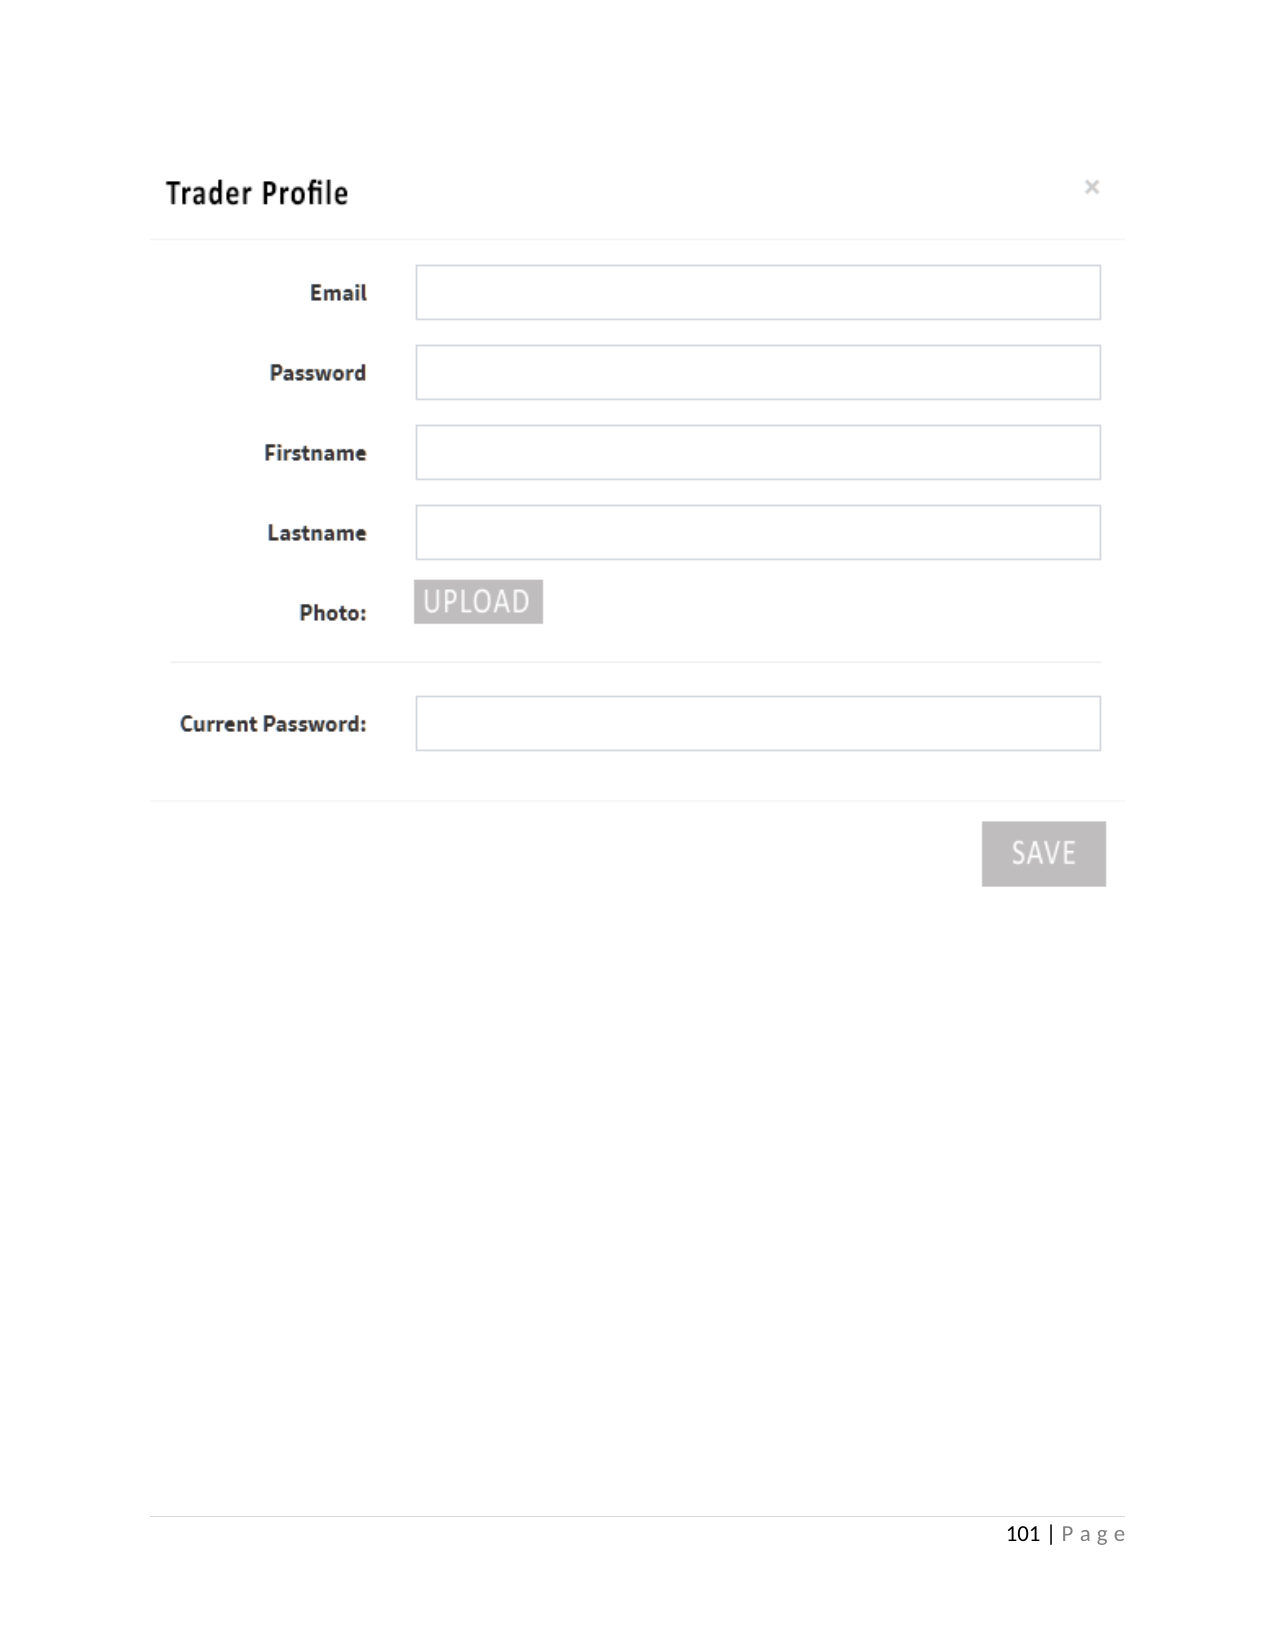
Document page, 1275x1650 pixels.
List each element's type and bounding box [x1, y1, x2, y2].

picture [150, 150, 1125, 905]
